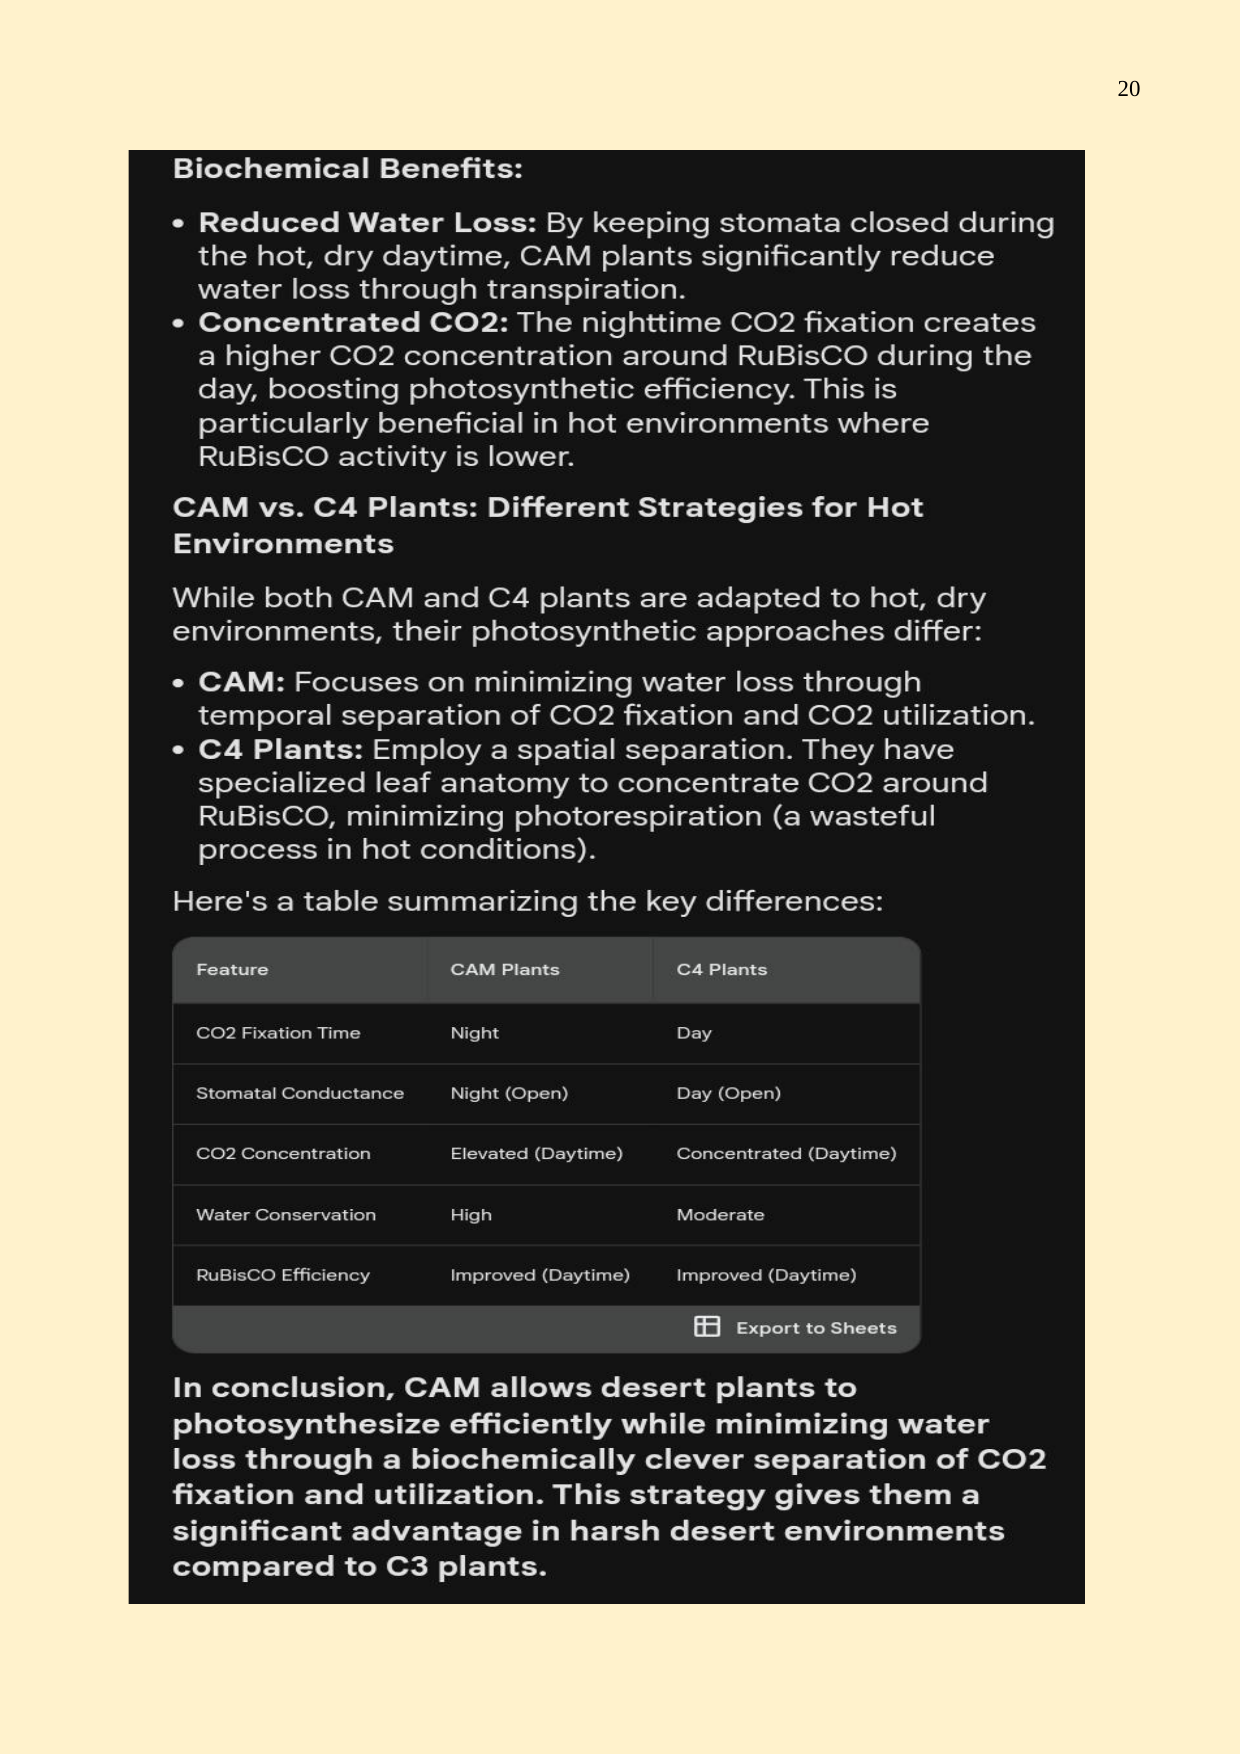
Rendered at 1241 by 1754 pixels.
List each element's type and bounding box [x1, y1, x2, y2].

picture [128, 150, 1085, 1604]
